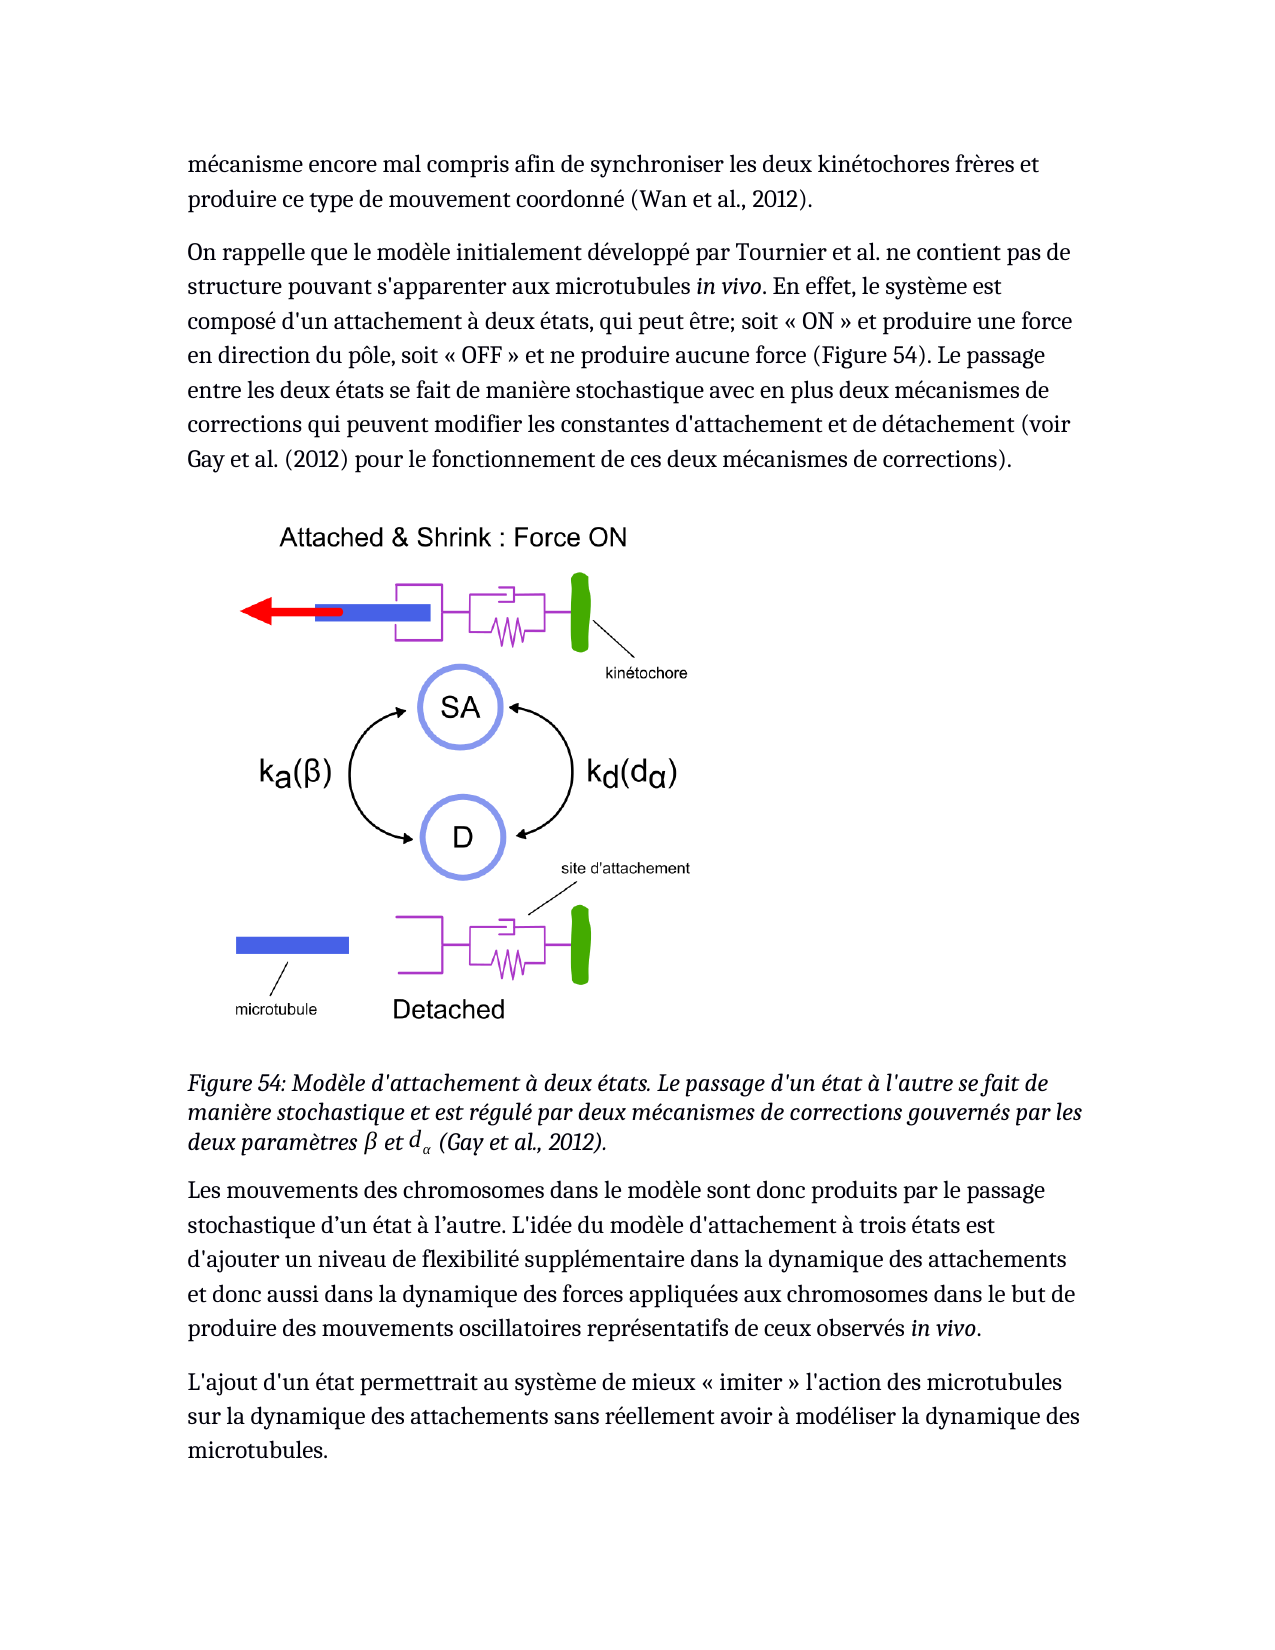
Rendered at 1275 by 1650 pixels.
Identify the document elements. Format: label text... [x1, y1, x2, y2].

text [187, 150, 1087, 213]
text L'ajout d'un état permettrait au système de mieux « imiter » l'action des microtubules sur la dynamique des attachements sans réellement avoir à modéliser la dynamique des microtubules. [187, 1367, 1087, 1465]
picture [206, 497, 719, 1048]
text On rappelle que le modèle initialement développé par Tournier et al. ne contient pas de structure pouvant s'apparenter aux microtubules in vivo. En effet, le système est composé d'un attachement à deux états, qui peut être; soit « ON » et produire une force en direction du pôle, soit « OFF » et ne produire aucune force (Figure 54). Le passage entre les deux états se fait de manière stochastique avec en plus deux mécanismes de corrections qui peuvent modifier les constantes d'attachement et de détachement (voir Gay et al. (2012) pour le fonctionnement de ces deux mécanismes de corrections). [187, 238, 1087, 473]
text Les mouvements des chromosomes dans le modèle sont donc produits par le passage stochastique d’un état à l’autre. L'idée du modèle d'attachement à trois états est d'ajouter un niveau de flexibilité supplémentaire dans la dynamique des attachements et donc aussi dans la dynamique des forces appliquées aux chromosomes dans le but de produire des mouvements oscillatoires représentatifs de ceux observés in vivo. [187, 1176, 1087, 1343]
text Figure 54: Modèle d'attachement à deux états. Le passage d'un état à l'autre se fait de manière stochastique et est régulé par deux mécanismes de corrections gouvernés par les deux paramètres et (Gay et al., 2012). [187, 1069, 1087, 1157]
